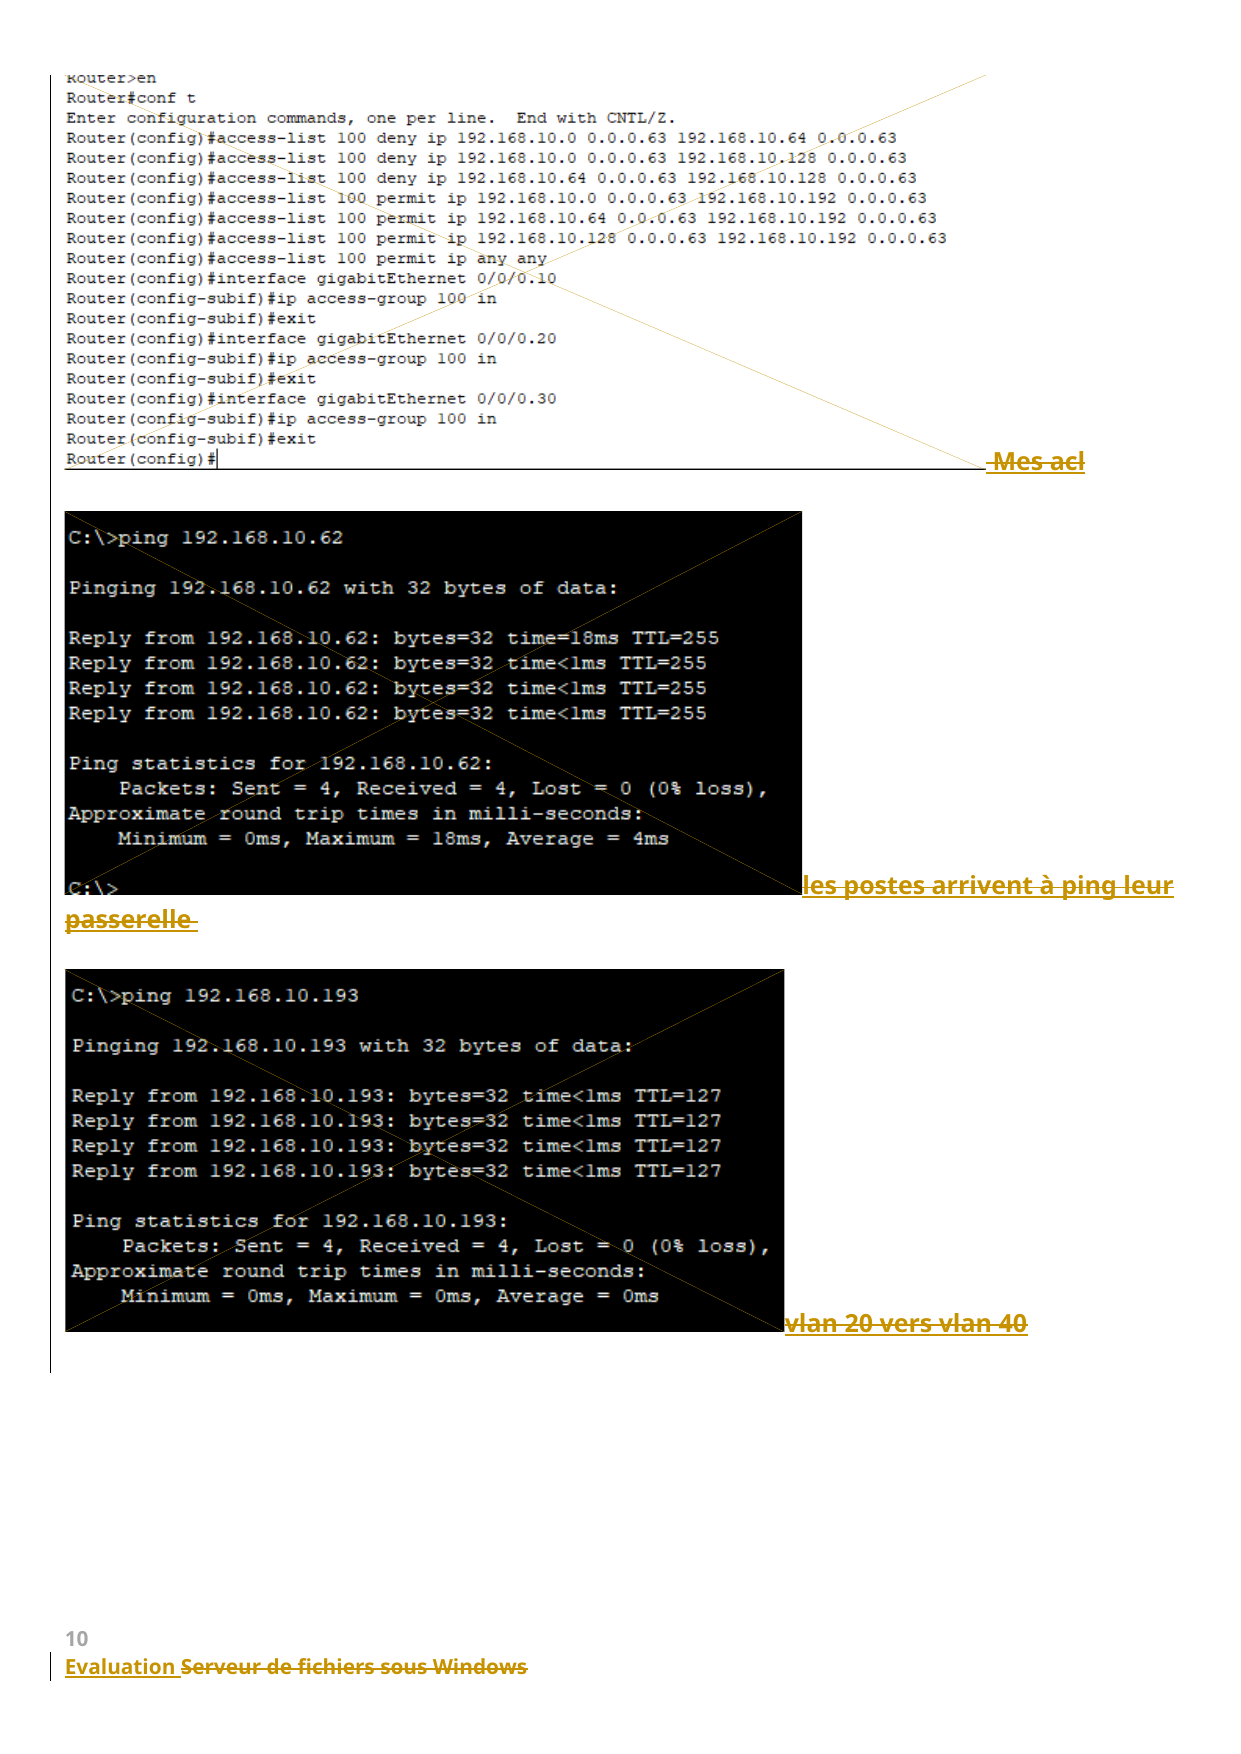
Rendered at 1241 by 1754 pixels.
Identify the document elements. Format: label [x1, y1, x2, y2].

picture [427, 970, 785, 1331]
picture [527, 76, 986, 469]
picture [66, 511, 800, 702]
picture [67, 273, 983, 470]
picture [65, 704, 801, 895]
picture [64, 970, 422, 1331]
picture [66, 969, 783, 1150]
picture [435, 512, 803, 893]
picture [68, 75, 983, 271]
picture [64, 76, 523, 469]
picture [67, 1152, 782, 1332]
picture [64, 512, 431, 893]
